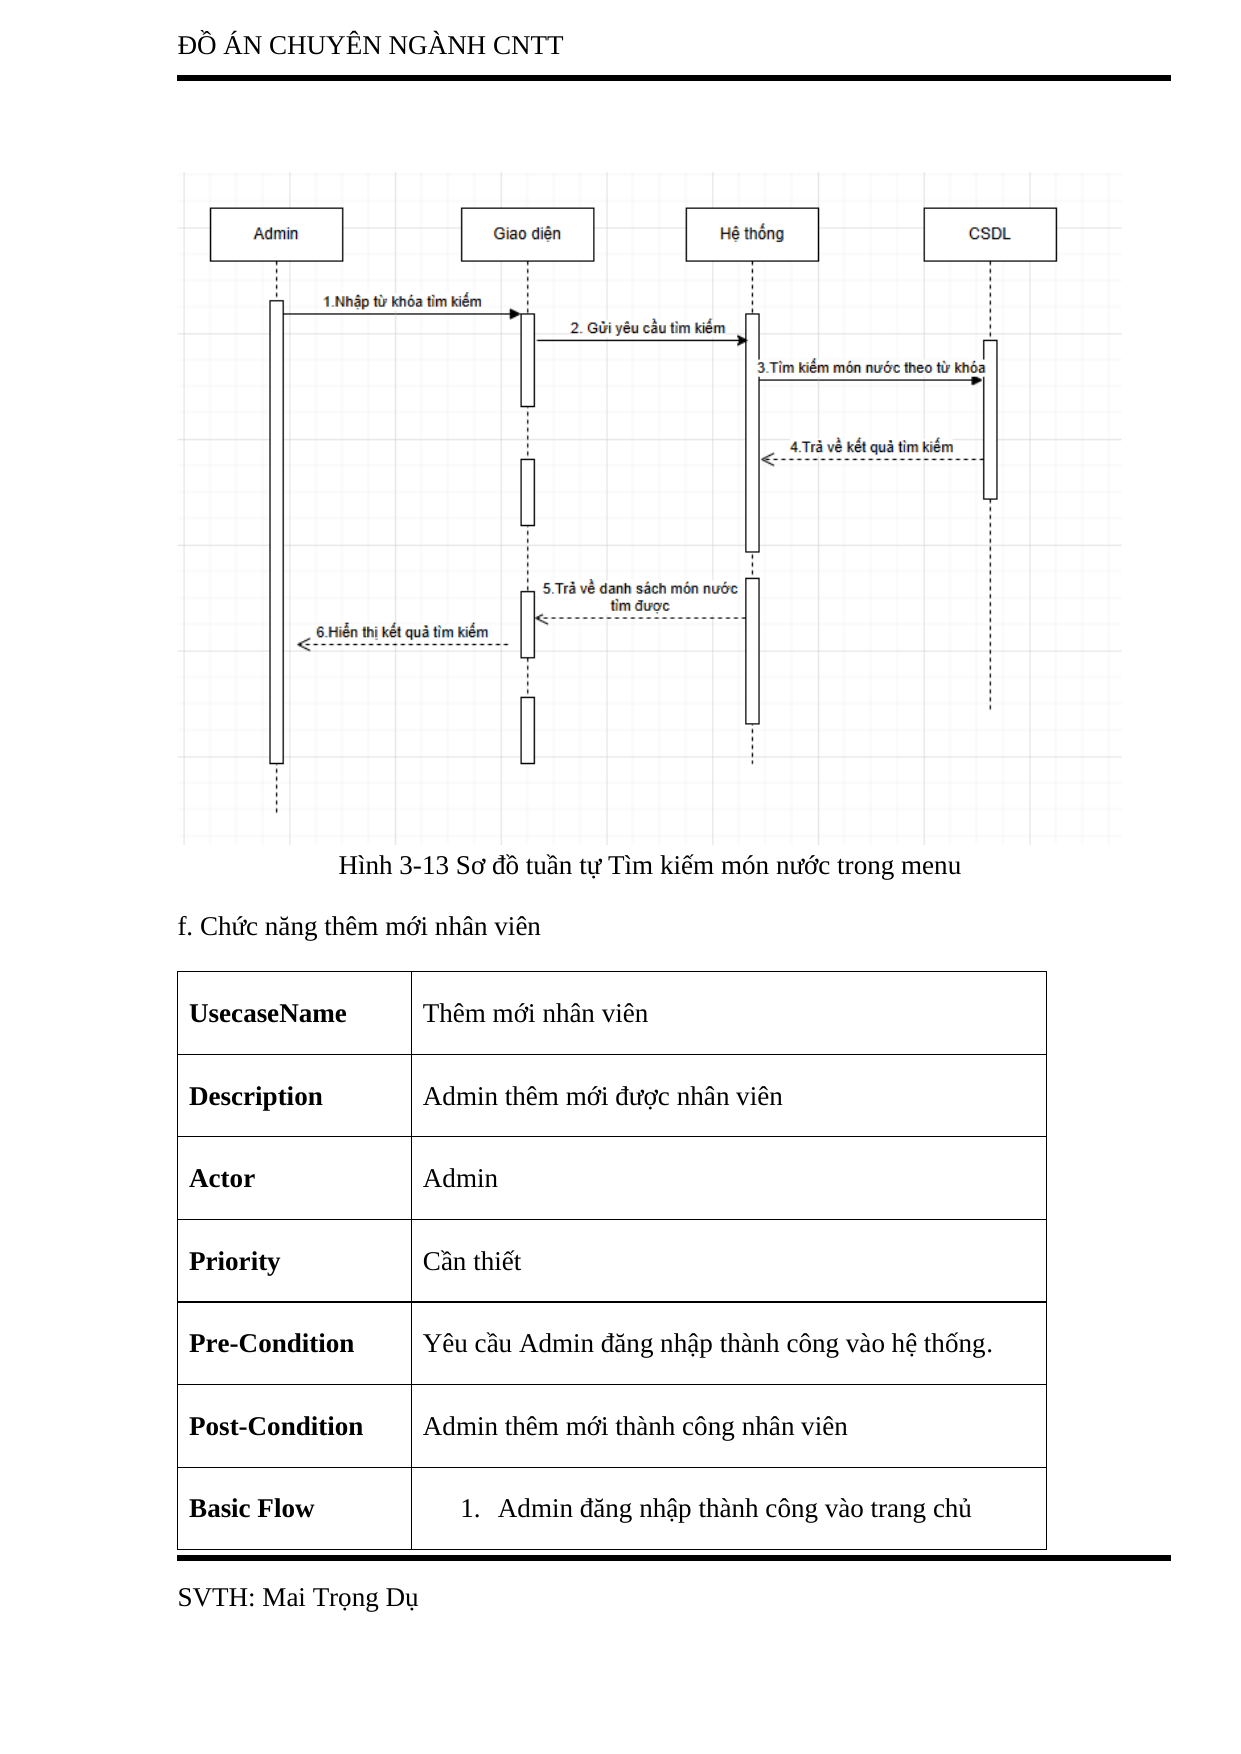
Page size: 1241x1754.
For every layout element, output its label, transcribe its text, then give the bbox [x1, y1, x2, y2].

table_header Thêm mới nhân viên [412, 972, 1046, 1053]
table_cell Yêu cầu Admin đăng nhập thành công vào hệ thống. [412, 1303, 1046, 1384]
table_cell Actor [178, 1137, 411, 1219]
table_cell Admin [412, 1137, 1046, 1219]
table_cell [412, 1468, 1046, 1549]
text Hình 3-13 Sơ đồ tuần tự Tìm kiếm món nước trong menu [177, 845, 1122, 881]
text f. Chức năng thêm mới nhân viên [177, 910, 1122, 941]
picture [177, 172, 1122, 845]
table_cell Pre-Condition [178, 1303, 411, 1384]
table_cell Basic Flow [178, 1468, 411, 1549]
table_cell Admin thêm mới được nhân viên [412, 1055, 1046, 1136]
table_cell Post-Condition [178, 1385, 411, 1467]
table_cell Admin thêm mới thành công nhân viên [412, 1385, 1046, 1467]
table_cell Priority [178, 1220, 411, 1301]
table_cell Description [178, 1055, 411, 1136]
table_cell Cần thiết [412, 1220, 1046, 1301]
table_header UsecaseName [178, 972, 411, 1053]
